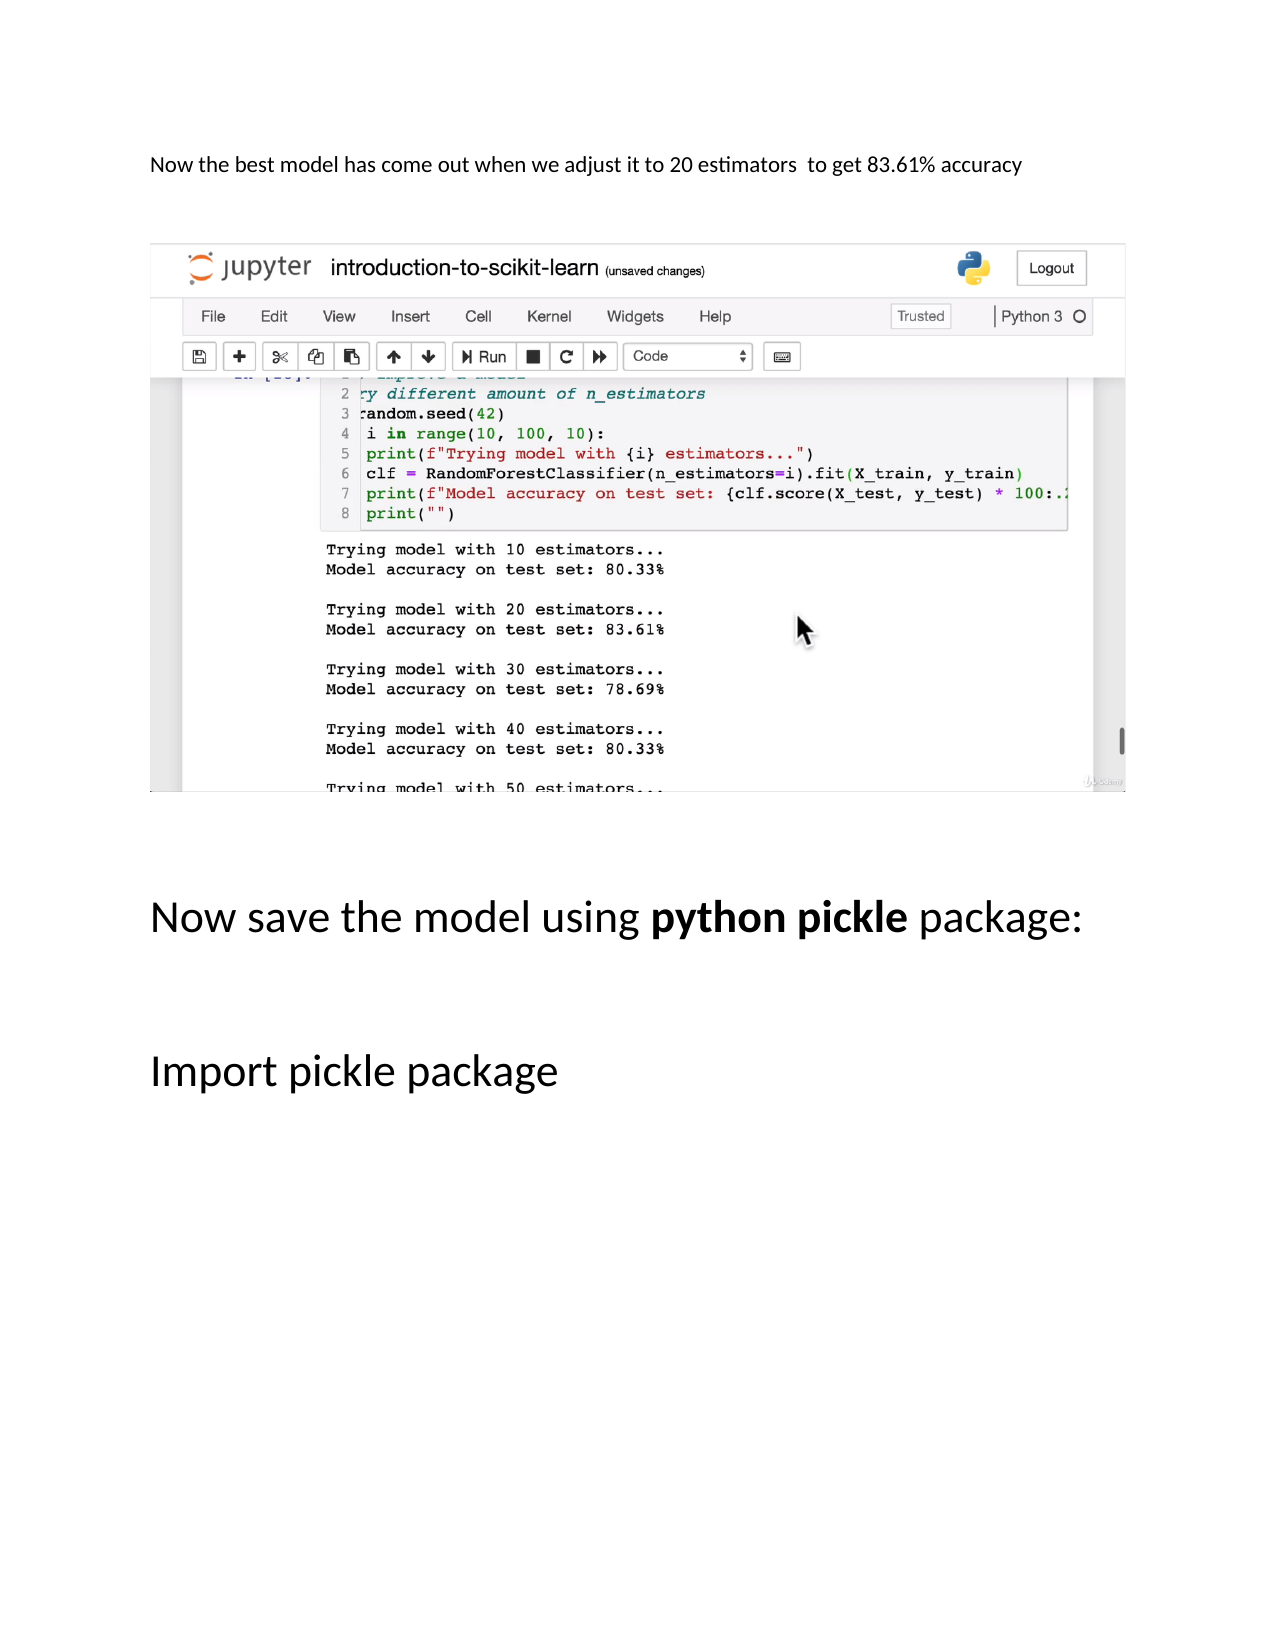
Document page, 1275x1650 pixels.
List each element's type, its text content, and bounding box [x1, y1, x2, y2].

text Now the best model has come out when we adjust it to 20 estimators to get 83.61% accuracy [150, 150, 1125, 178]
text Now save the model using python pickle package: [150, 888, 1125, 944]
picture [150, 243, 1125, 792]
text Import pickle package [150, 1042, 1125, 1098]
